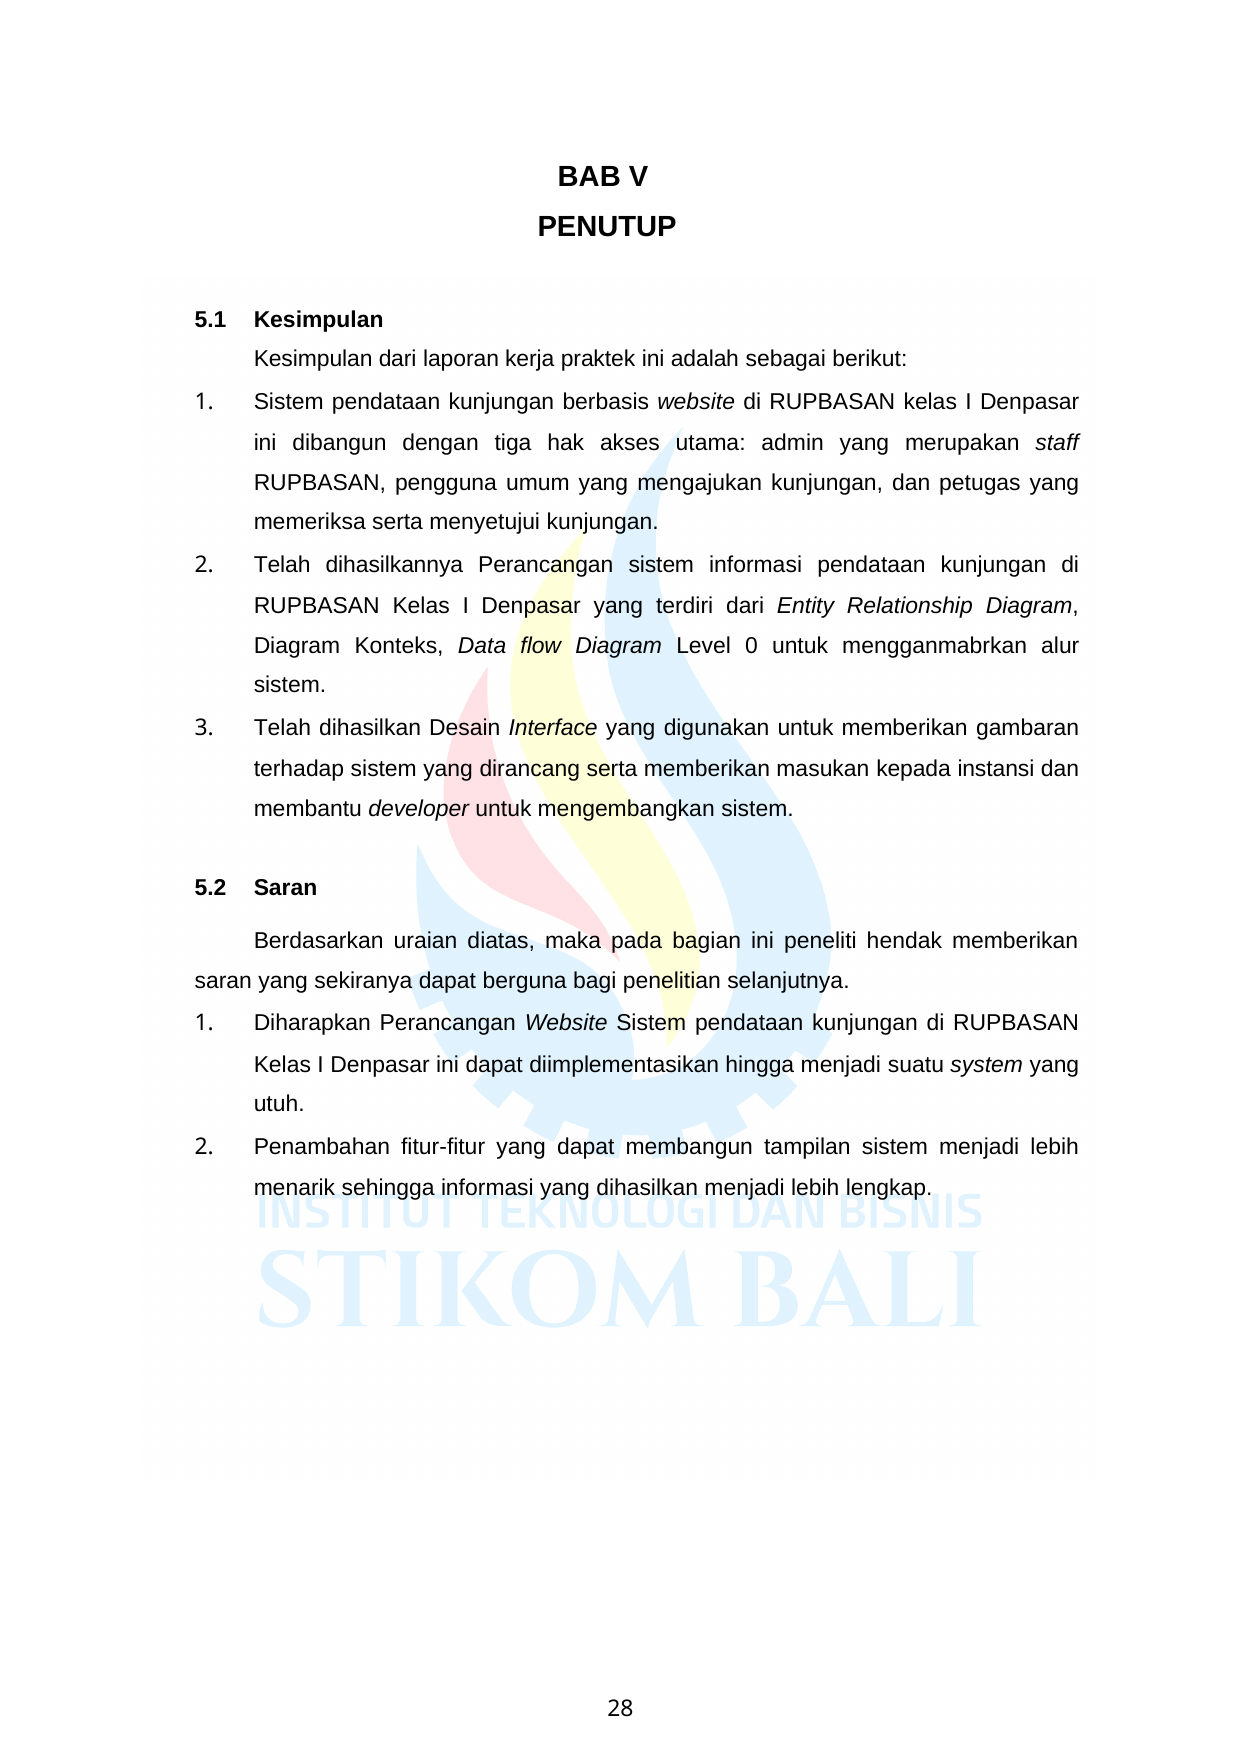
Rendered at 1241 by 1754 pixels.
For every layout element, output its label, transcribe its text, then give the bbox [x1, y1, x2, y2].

list Penambahan fitur-fitur yang dapat membangun tampilan sistem menjadi lebih menarik sehingga informasi yang dihasilkan menjadi lebih lengkap. [194, 1130, 1079, 1200]
list Telah dihasilkannya Perancangan sistem informasi pendataan kunjungan di RUPBASAN Kelas I Denpasar yang terdiri dari Entity Relationship Diagram, Diagram Konteks, Data flow Diagram Level 0 untuk mengganmabrkan alur sistem. [194, 548, 1079, 698]
subtitle Saran [194, 874, 1090, 900]
list Telah dihasilkan Desain Interface yang digunakan untuk memberikan gambaran terhadap sistem yang dirancang serta memberikan masukan kepada instansi dan membantu developer untuk mengembangkan sistem. [194, 711, 1079, 821]
list Sistem pendataan kunjungan berbasis website di RUPBASAN kelas I Denpasar ini dibangun dengan tiga hak akses utama: admin yang merupakan staff RUPBASAN, pengguna umum yang mengajukan kunjungan, dan petugas yang memeriksa serta menyetujui kunjungan. [194, 385, 1079, 534]
list Diharapkan Perancangan Website Sistem pendataan kunjungan di RUPBASAN Kelas I Denpasar ini dapat diimplementasikan hingga menjadi suatu system yang utuh. [194, 1006, 1079, 1117]
text Berdasarkan uraian diatas, maka pada bagian ini peneliti hendak memberikan saran yang sekiranya dapat berguna bagi penelitian selanjutnya. [194, 927, 1078, 993]
subtitle Kesimpulan [194, 306, 1090, 332]
subtitle BAB V PENUTUP [375, 158, 839, 242]
text Kesimpulan dari laporan kerja praktek ini adalah sebagai berikut: [253, 345, 1090, 372]
